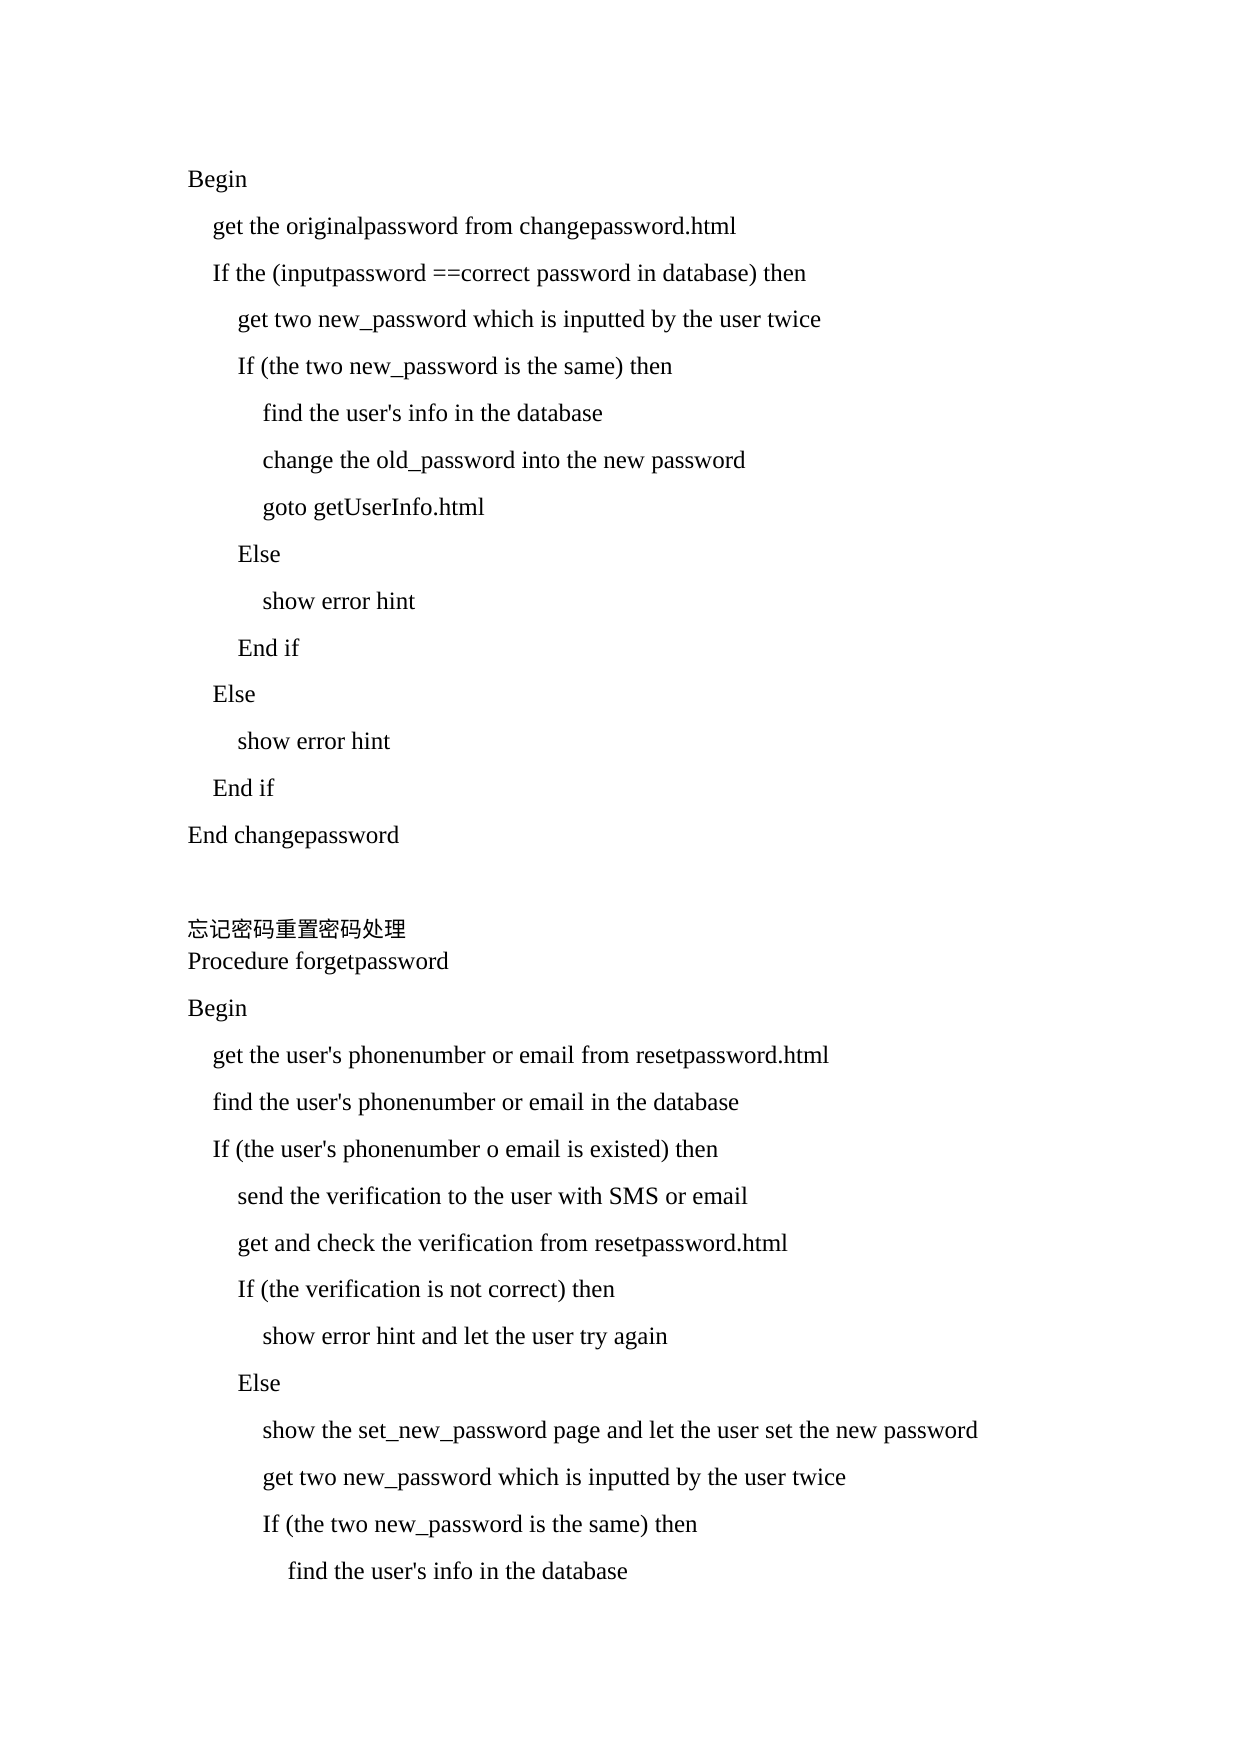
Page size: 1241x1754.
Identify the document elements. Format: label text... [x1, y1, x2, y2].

text get the originalpassword from changepassword.html [187, 209, 1053, 241]
text End if [187, 631, 1053, 663]
text show error hint [187, 724, 1053, 757]
text Else [187, 1366, 1053, 1399]
text If (the verification is not correct) then [187, 1273, 1053, 1305]
text If (the two new_password is the same) then [187, 1507, 1053, 1539]
text get two new_password which is inputted by the user twice [187, 303, 1053, 335]
text show error hint and let the user try again [187, 1319, 1053, 1352]
text show error hint [187, 584, 1053, 616]
text If (the two new_password is the same) then [187, 349, 1053, 382]
text goto getUserInfo.html [187, 490, 1053, 523]
text find the user's info in the database [187, 396, 1053, 429]
text 忘记密码重置密码处理 [187, 912, 1053, 944]
text Else [187, 537, 1053, 569]
text Else [187, 678, 1053, 710]
text change the old_password into the new password [187, 443, 1053, 476]
text If the (inputpassword ==correct password in database) then [187, 256, 1053, 288]
text get the user's phonenumber or email from resetpassword.html [187, 1038, 1053, 1071]
text find the user's info in the database [187, 1554, 1053, 1586]
text get two new_password which is inputted by the user twice [187, 1460, 1053, 1493]
text show the set_new_password page and let the user set the new password [187, 1413, 1053, 1446]
text Begin [187, 162, 1053, 194]
text End if [187, 771, 1053, 804]
text get and check the verification from resetpassword.html [187, 1226, 1053, 1258]
text find the user's phonenumber or email in the database [187, 1085, 1053, 1118]
text If (the user's phonenumber o email is existed) then [187, 1132, 1053, 1164]
text Procedure forgetpassword [187, 944, 1053, 977]
text End changepassword [187, 818, 1053, 851]
text Begin [187, 991, 1053, 1024]
text send the verification to the user with SMS or email [187, 1179, 1053, 1211]
